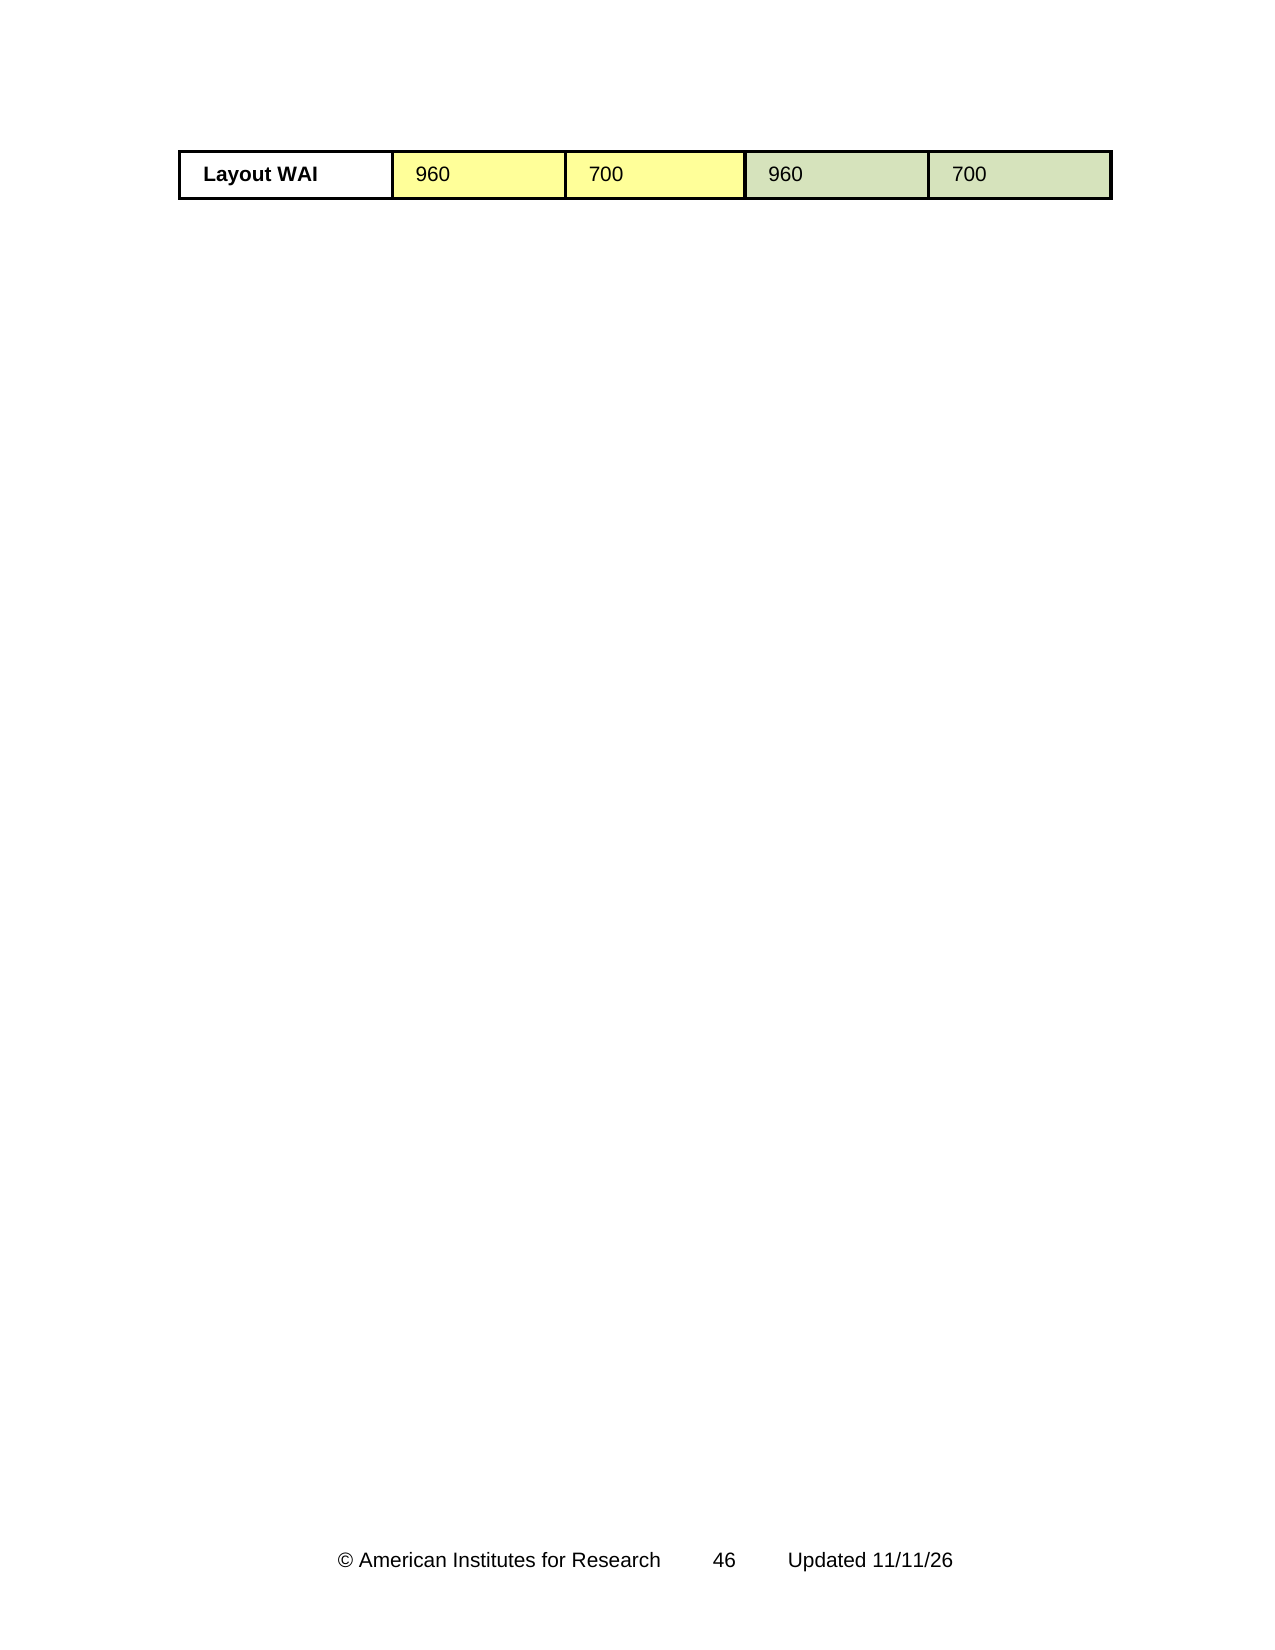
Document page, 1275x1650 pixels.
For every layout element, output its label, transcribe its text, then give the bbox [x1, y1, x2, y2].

table_cell 960 [747, 153, 927, 197]
table_cell 960 [394, 153, 564, 197]
table_cell 700 [930, 153, 1109, 197]
table_cell Layout WAI [181, 153, 391, 197]
table_cell 700 [567, 153, 743, 197]
